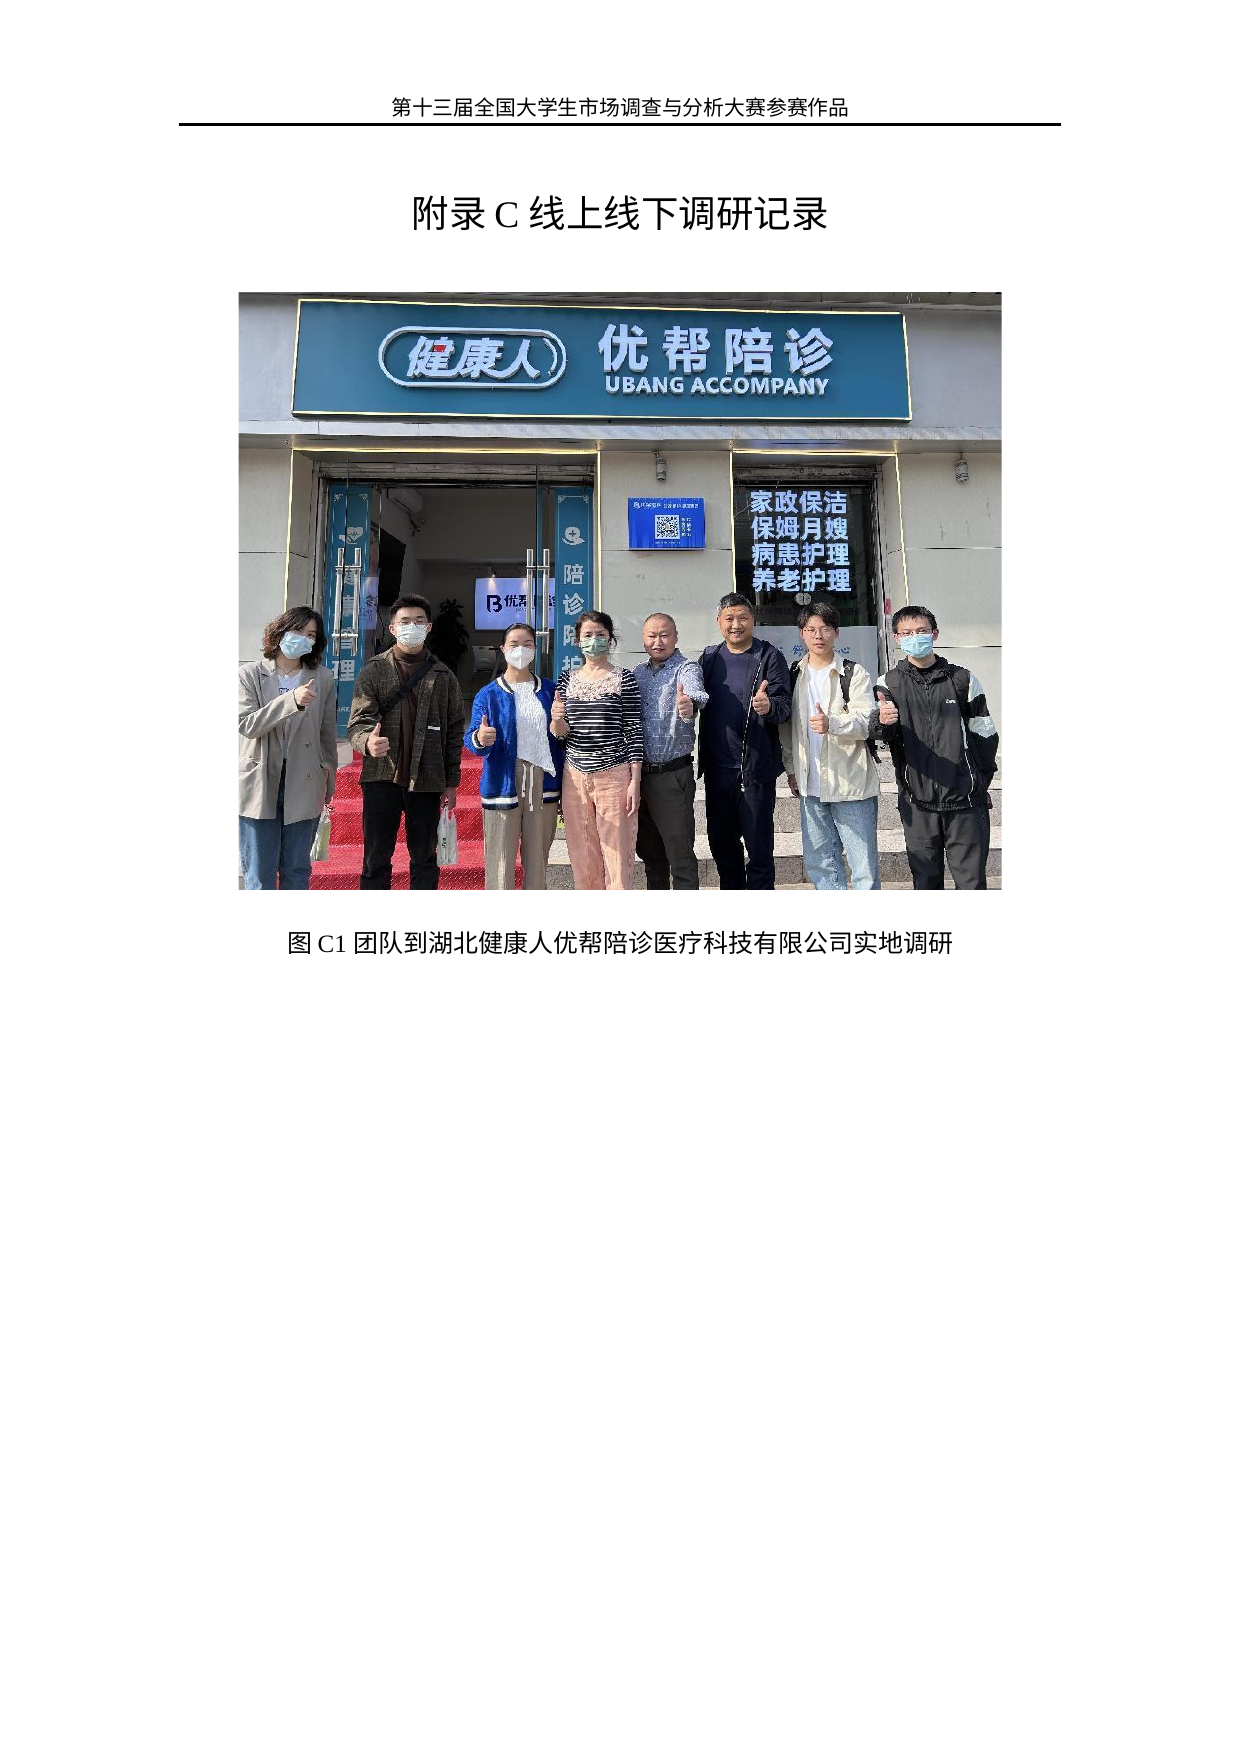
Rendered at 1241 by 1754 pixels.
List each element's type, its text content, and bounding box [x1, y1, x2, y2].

picture [238, 292, 1002, 890]
text 图C1 团队到湖北健康人优帮陪诊医疗科技有限公司实地调研 [187, 909, 1053, 974]
subtitle 附录C 线上线下调研记录 [187, 178, 1053, 243]
